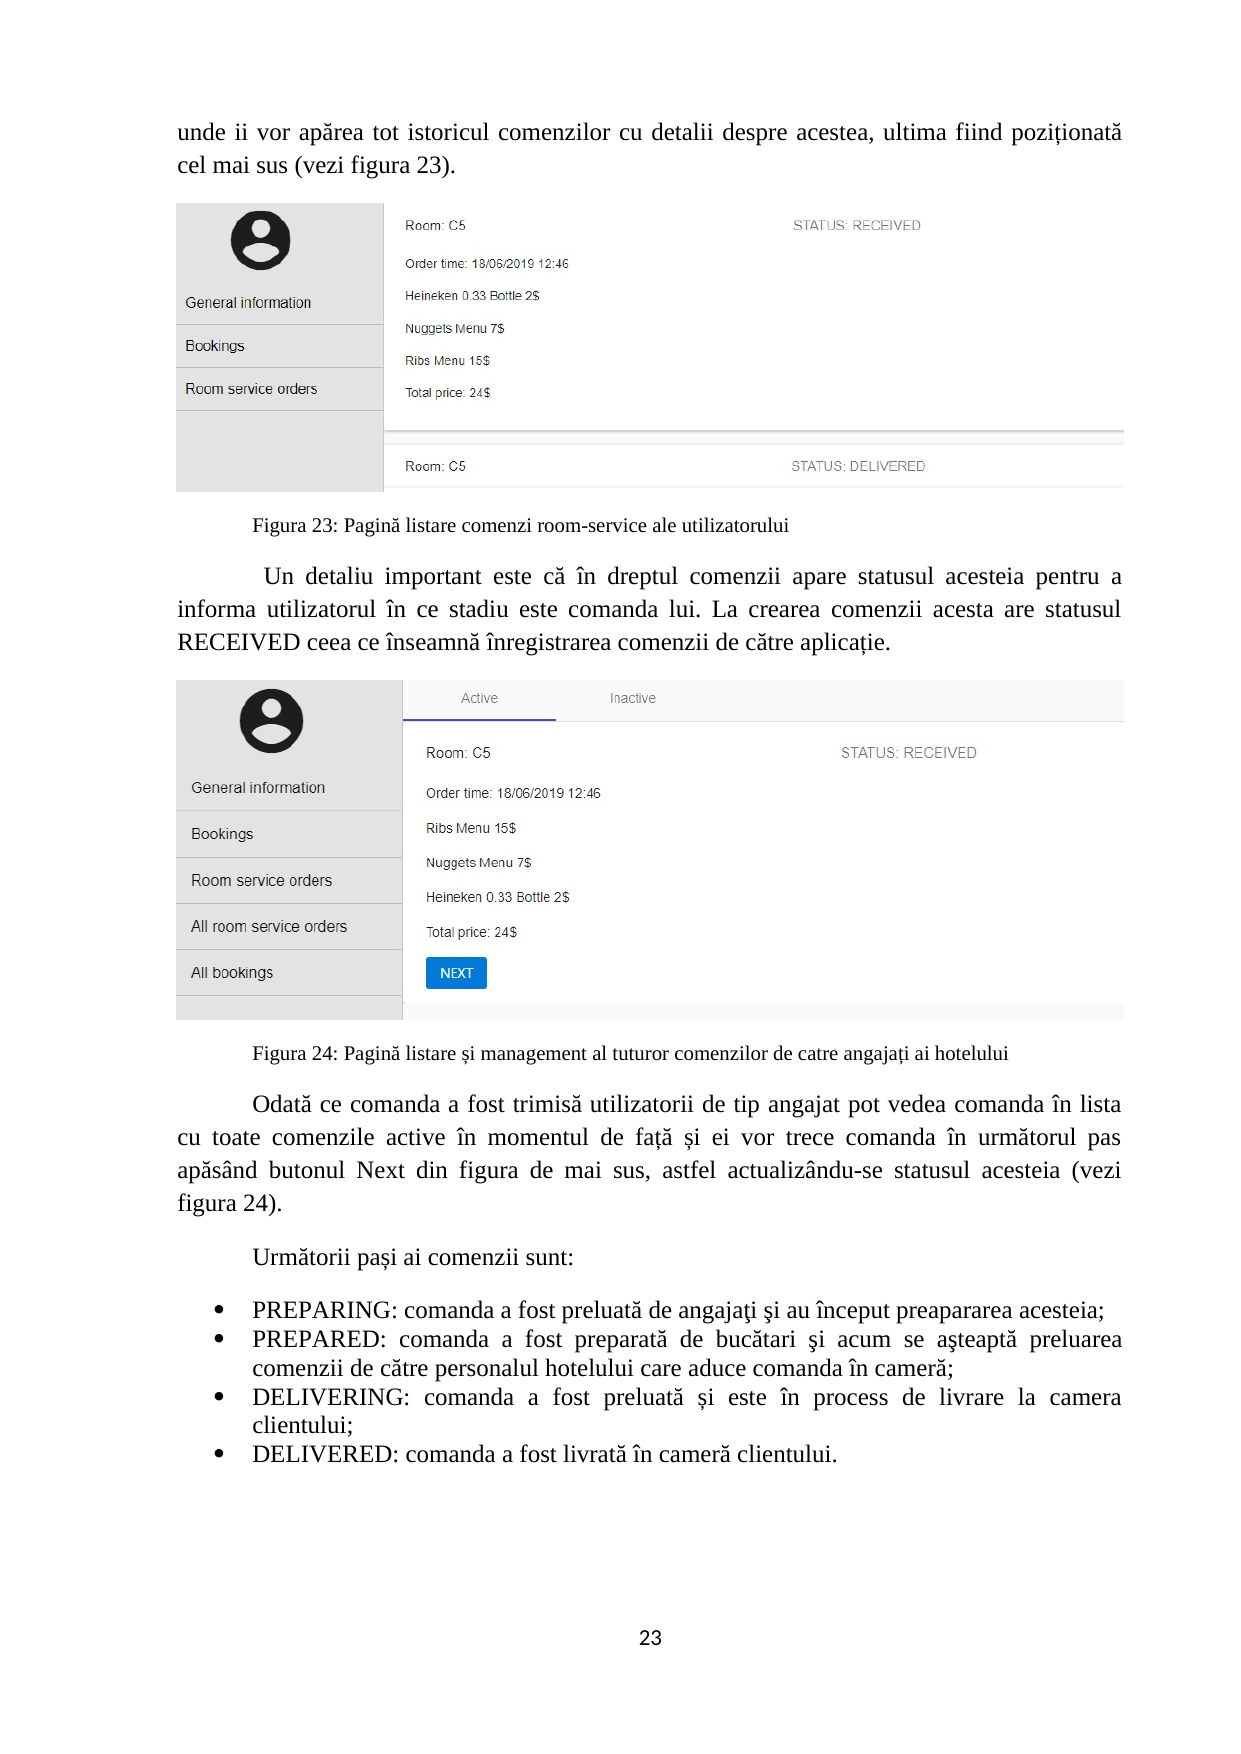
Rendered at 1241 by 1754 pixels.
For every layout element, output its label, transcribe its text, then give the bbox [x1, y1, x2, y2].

list DELIVERING: comanda a fost preluată și este în process de livrare la camera clientului; [214, 1382, 1123, 1439]
picture [176, 680, 1124, 1020]
list PREPARED: comanda a fost preparată de bucătari şi acum se aşteaptă preluarea comenzii de către personalul hotelului care aduce comanda în cameră; [214, 1324, 1123, 1382]
list DELIVERED: comanda a fost livrată în cameră clientului. [214, 1439, 1123, 1468]
text Figura 23: Pagină listare comenzi room-service ale utilizatorului [177, 513, 1123, 537]
list PREPARING: comanda a fost preluată de angajaţi şi au început preapararea acesteia; [214, 1296, 1123, 1324]
text Următorii pași ai comenzii sunt: [177, 1242, 1123, 1271]
text Figura 24: Pagină listare și management al tuturor comenzilor de catre angajați ai hotelului [177, 1040, 1123, 1064]
picture [176, 203, 1124, 492]
text Odată ce comanda a fost trimisă utilizatorii de tip angajat pot vedea comanda în lista cu toate comenzile active în momentul de față și ei vor trece comanda în următorul pas apăsând butonul Next din figura de mai sus, astfel actualizându-se statusul acesteia (vezi figura 24). [177, 1089, 1123, 1217]
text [177, 117, 1123, 179]
text Un detaliu important este că în dreptul comenzii apare statusul acesteia pentru a informa utilizatorul în ce stadiu este comanda lui. La crearea comenzii acesta are statusul RECEIVED ceea ce înseamnă înregistrarea comenzii de către aplicație. [177, 561, 1123, 656]
